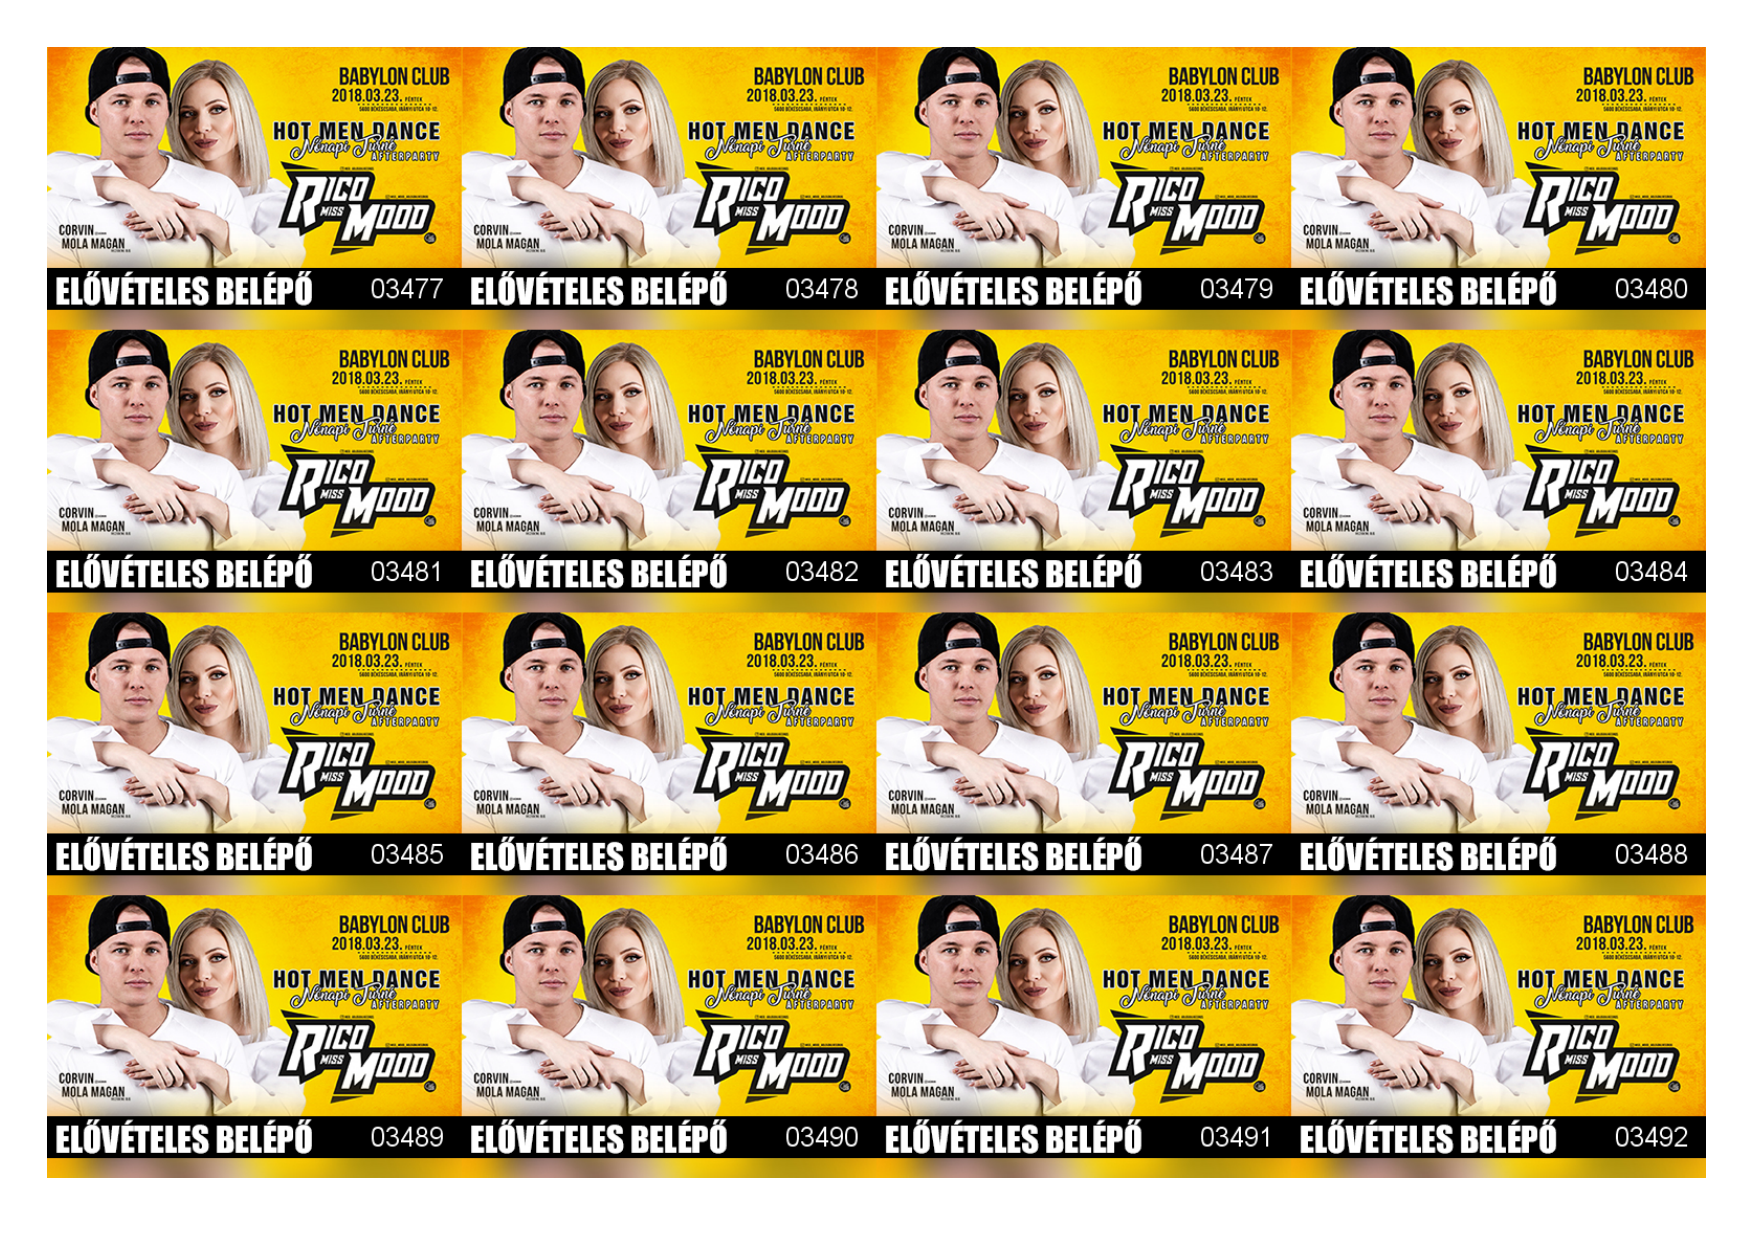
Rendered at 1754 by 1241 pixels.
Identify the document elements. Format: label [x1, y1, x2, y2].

picture [47, 47, 1706, 1178]
